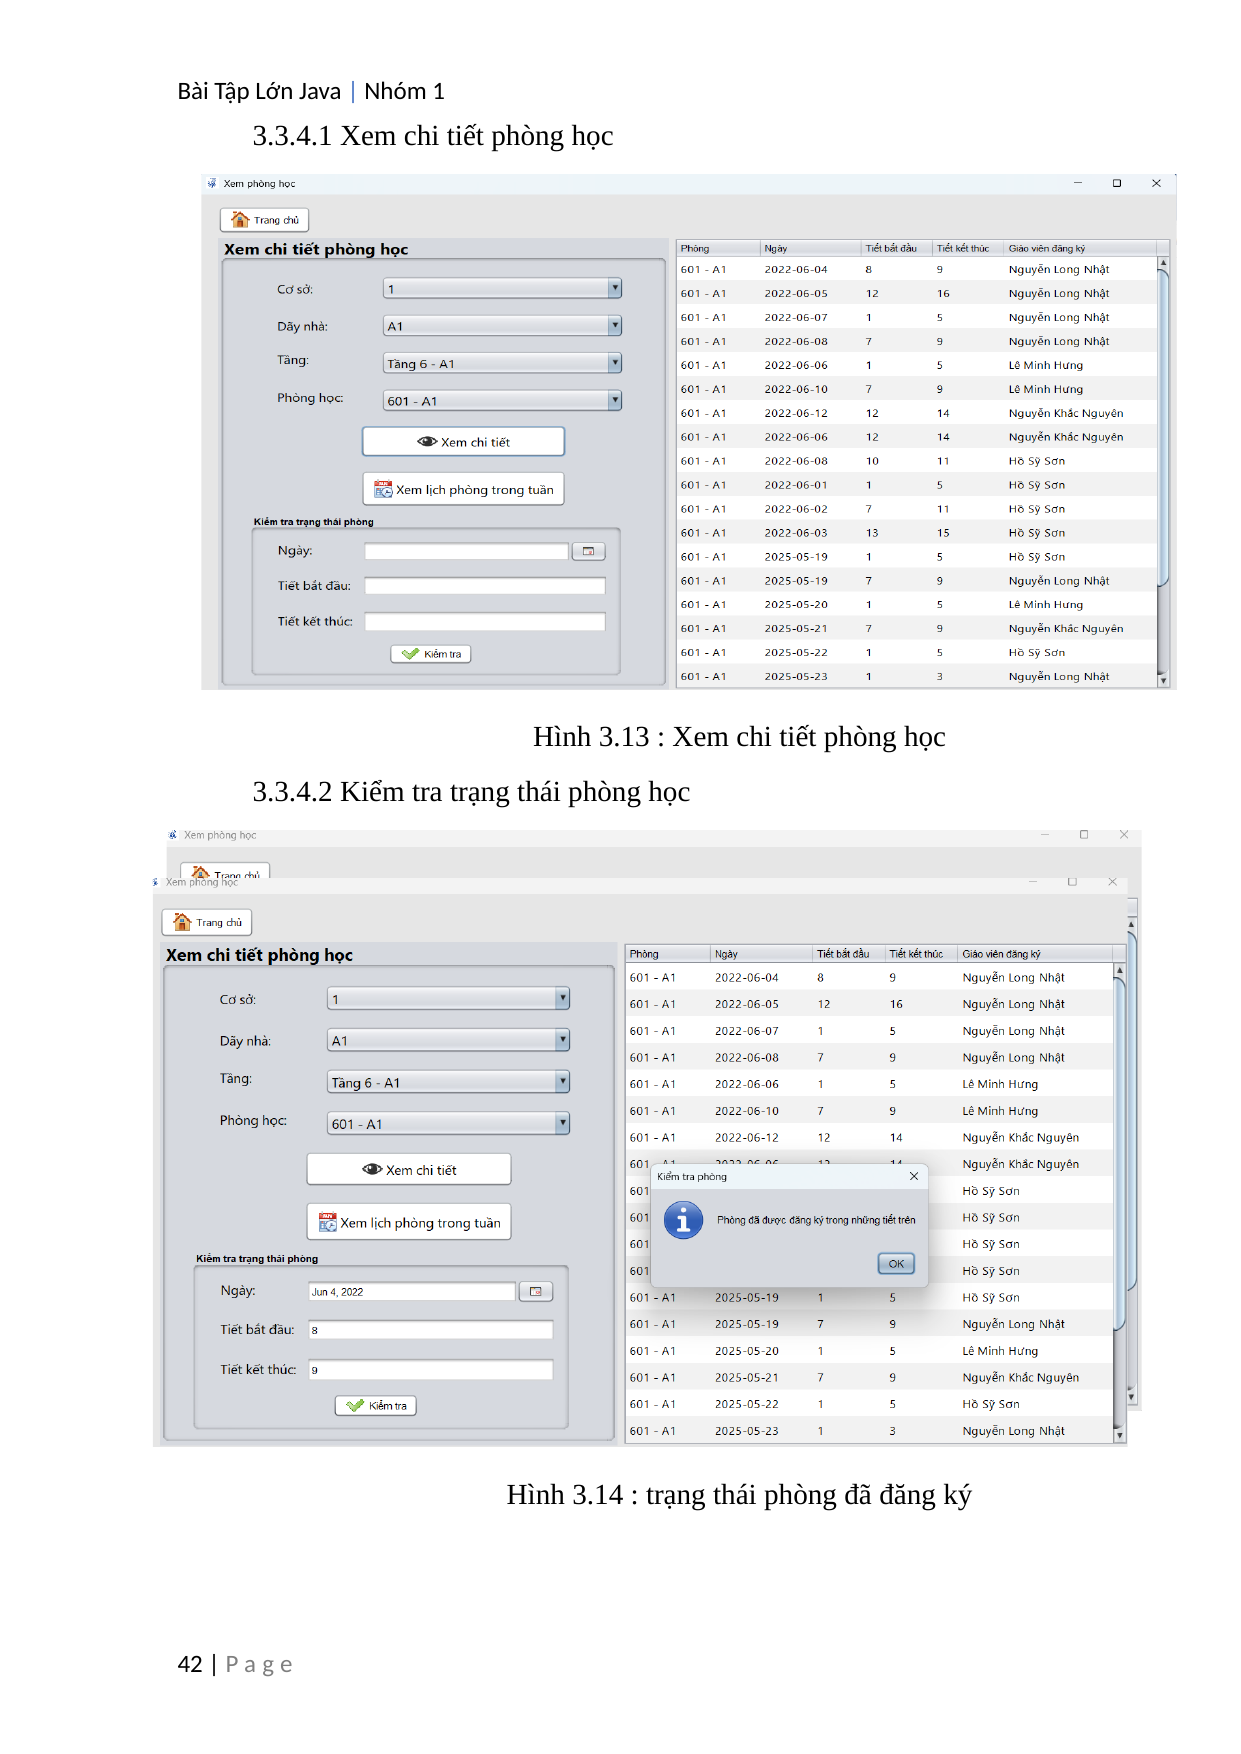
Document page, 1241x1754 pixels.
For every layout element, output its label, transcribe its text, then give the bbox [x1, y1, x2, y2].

text 3.3.4.2 Kiểm tra trạng thái phòng học [177, 774, 1152, 808]
text 3.3.4.1 Xem chi tiết phòng học [177, 118, 1152, 152]
text Hình 3.13 : Xem chi tiết phòng học [252, 690, 1152, 753]
picture [152, 830, 1142, 1447]
picture [201, 174, 1177, 690]
